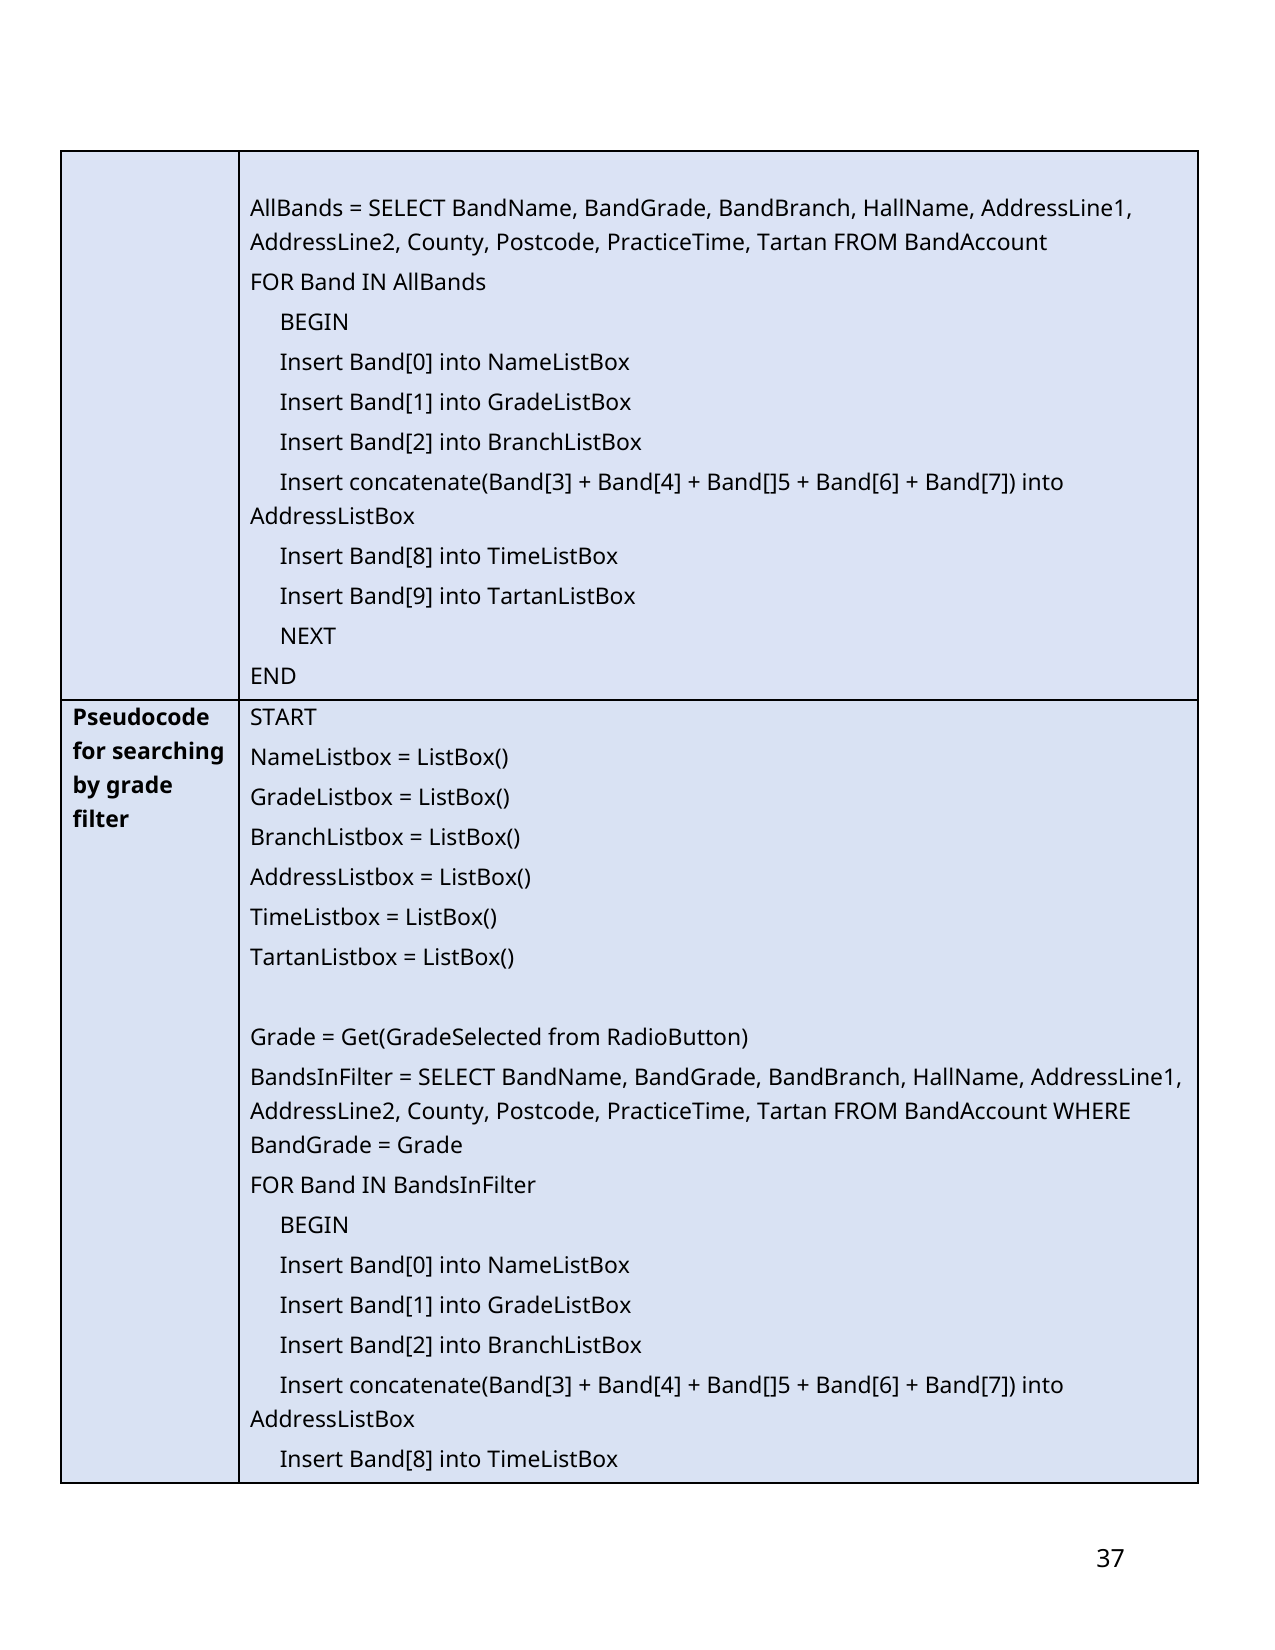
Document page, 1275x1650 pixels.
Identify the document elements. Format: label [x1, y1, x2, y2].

table_cell [62, 701, 238, 1482]
table_header [240, 152, 1197, 699]
table_cell [240, 701, 1197, 1482]
table_header [62, 152, 238, 699]
